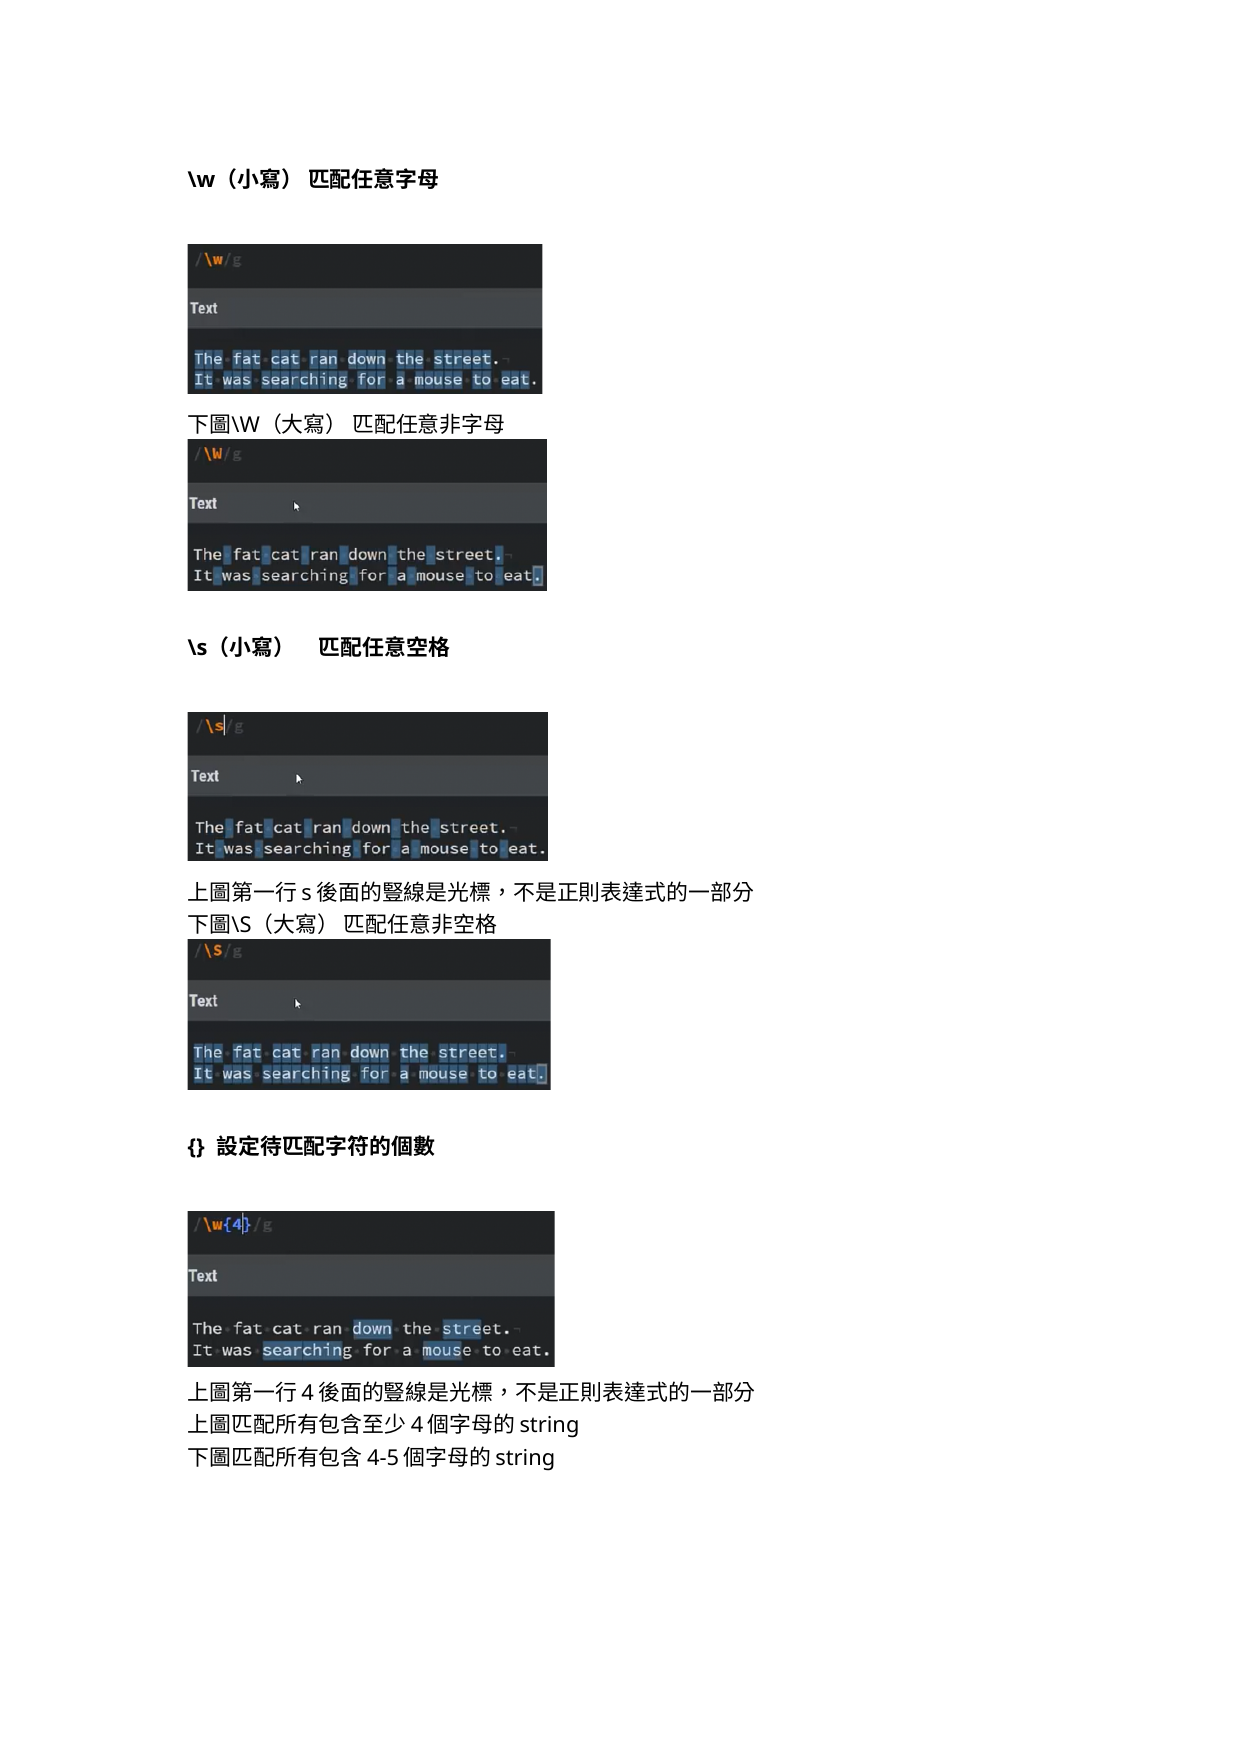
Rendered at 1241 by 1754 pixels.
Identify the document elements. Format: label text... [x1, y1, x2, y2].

text 上圖匹配所有包含至少4個字母的string [187, 1407, 1053, 1439]
text 下圖\W（大寫） 匹配任意非字母 [187, 407, 1053, 440]
picture [187, 712, 548, 861]
subtitle \s（小寫） 匹配任意空格 [187, 629, 1053, 662]
picture [187, 439, 547, 591]
text 上圖第一行4後面的豎線是光標，不是正則表達式的一部分 [187, 1374, 1053, 1407]
text 下圖\S（大寫） 匹配任意非空格 [187, 907, 1053, 939]
text 上圖第一行s後面的豎線是光標，不是正則表達式的一部分 [187, 874, 1053, 907]
subtitle \w（小寫） 匹配任意字母 [187, 162, 1053, 194]
picture [187, 244, 543, 394]
text 下圖匹配所有包含4-5個字母的string [187, 1439, 1053, 1472]
picture [187, 939, 551, 1090]
picture [187, 1211, 555, 1367]
subtitle {} 設定待匹配字符的個數 [187, 1129, 1053, 1162]
